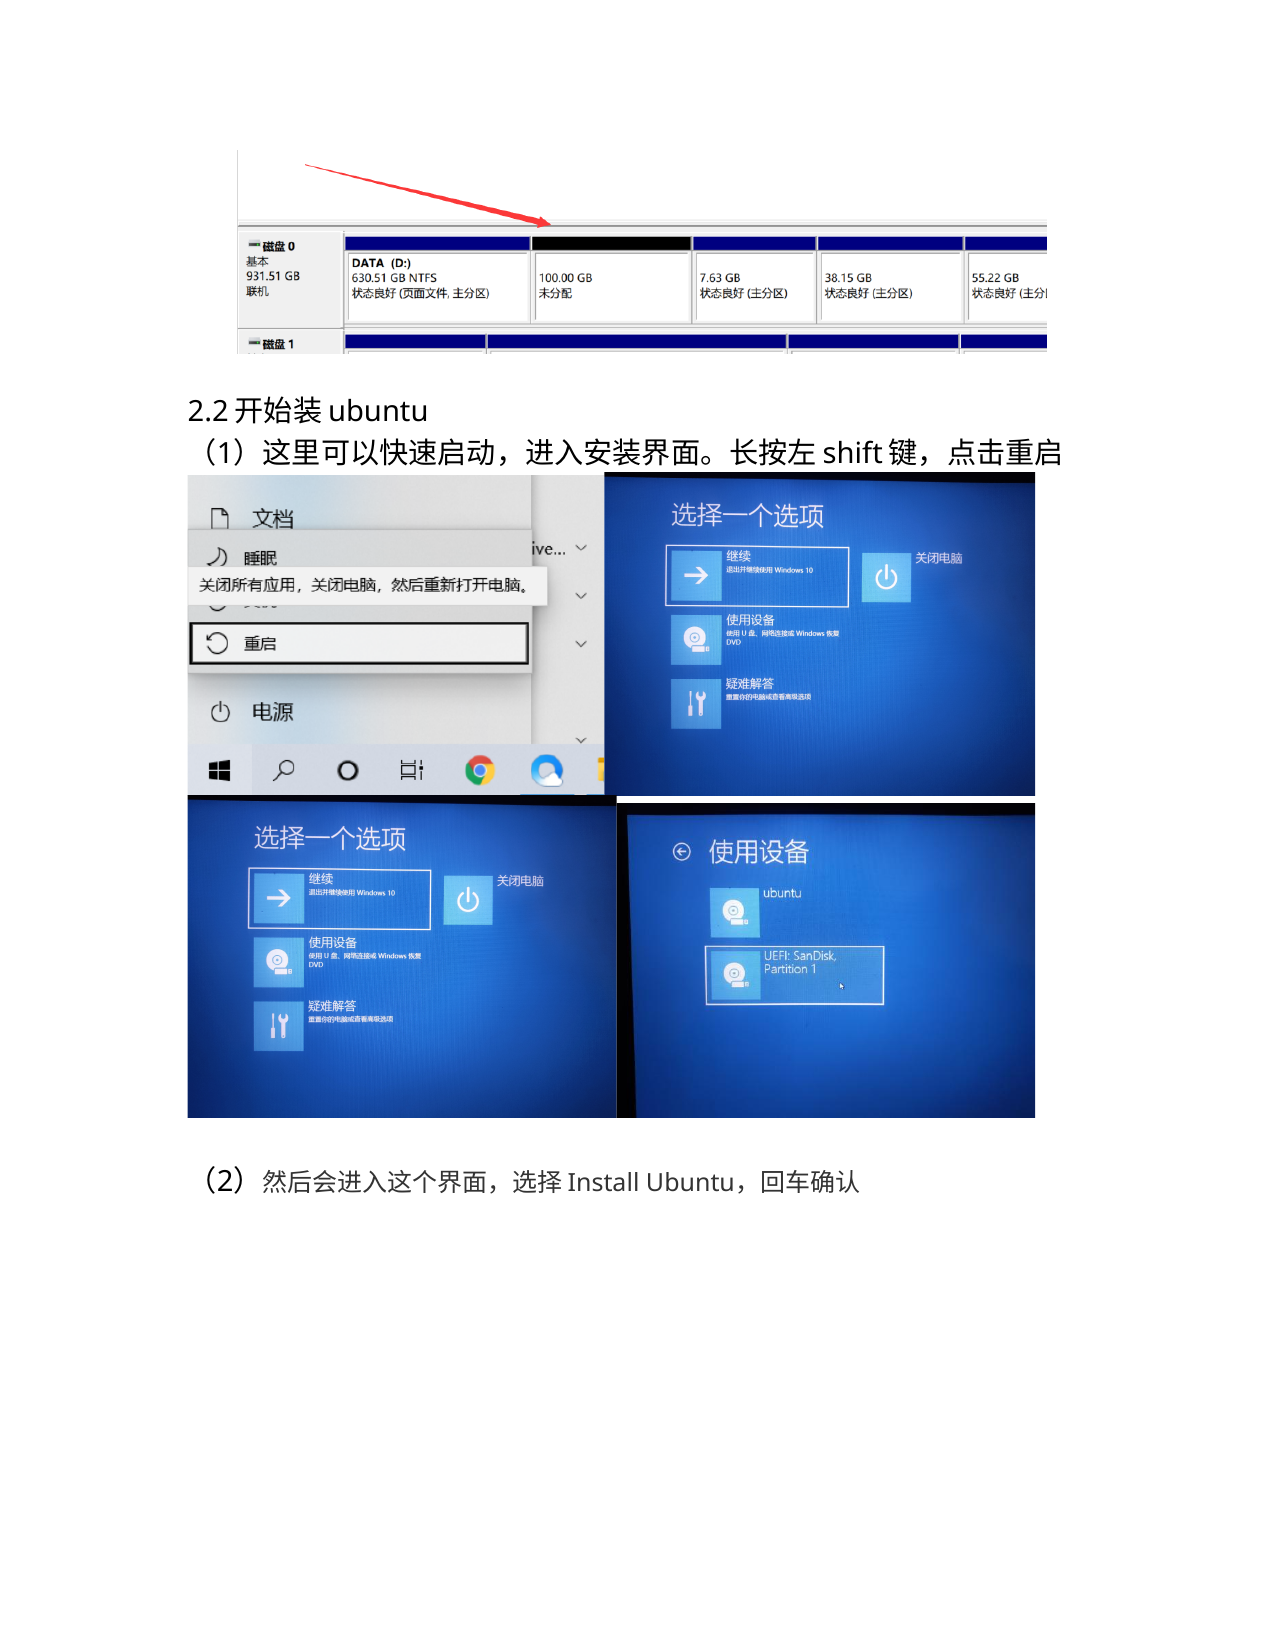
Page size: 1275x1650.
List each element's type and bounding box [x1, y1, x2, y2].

text [187, 388, 1087, 1200]
picture [187, 472, 1036, 1118]
list [187, 150, 1087, 384]
picture [237, 150, 1047, 354]
